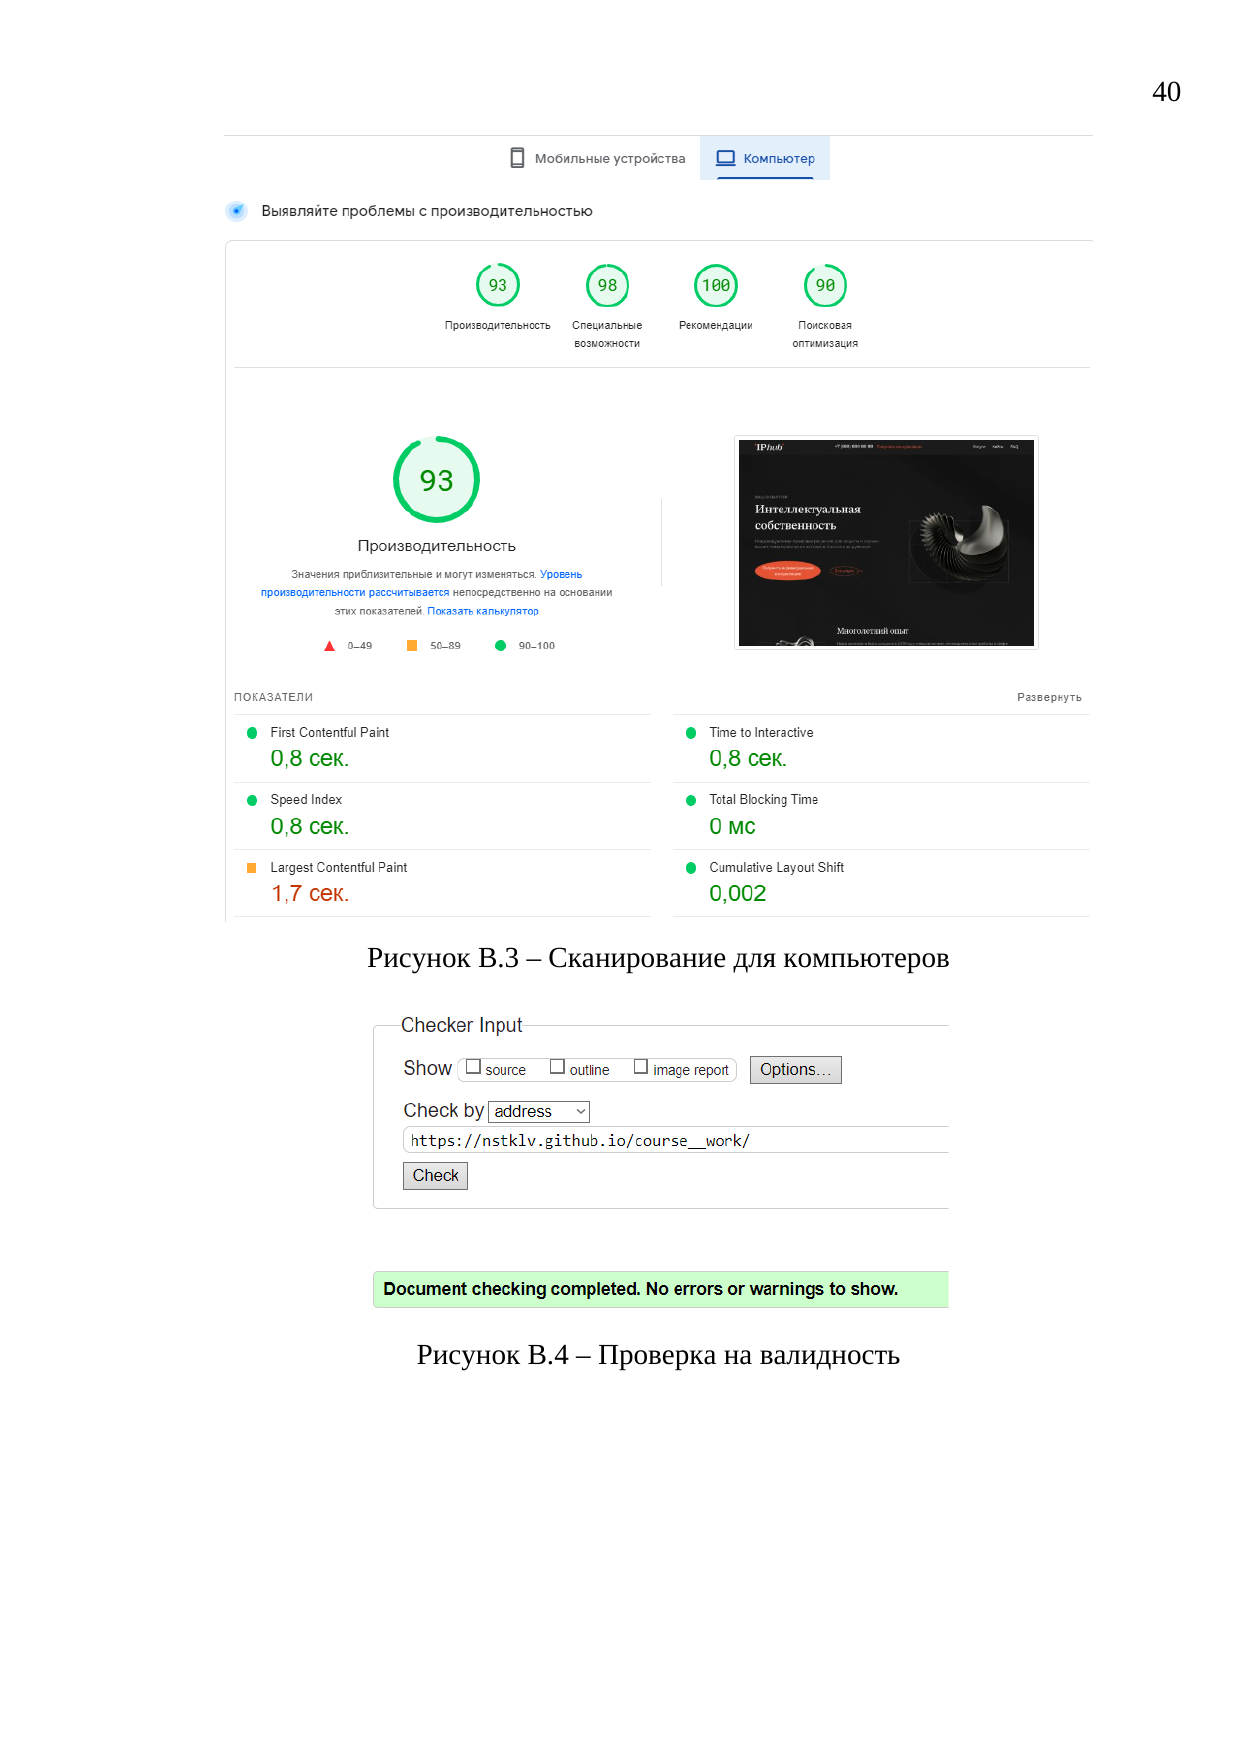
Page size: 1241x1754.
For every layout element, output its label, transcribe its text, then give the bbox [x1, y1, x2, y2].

text Рисунок В.3 – Сканирование для компьютеров [136, 941, 1181, 974]
picture [224, 135, 1093, 922]
text Рисунок В.4 – Проверка на валидность [136, 1337, 1181, 1371]
picture [368, 1003, 949, 1309]
